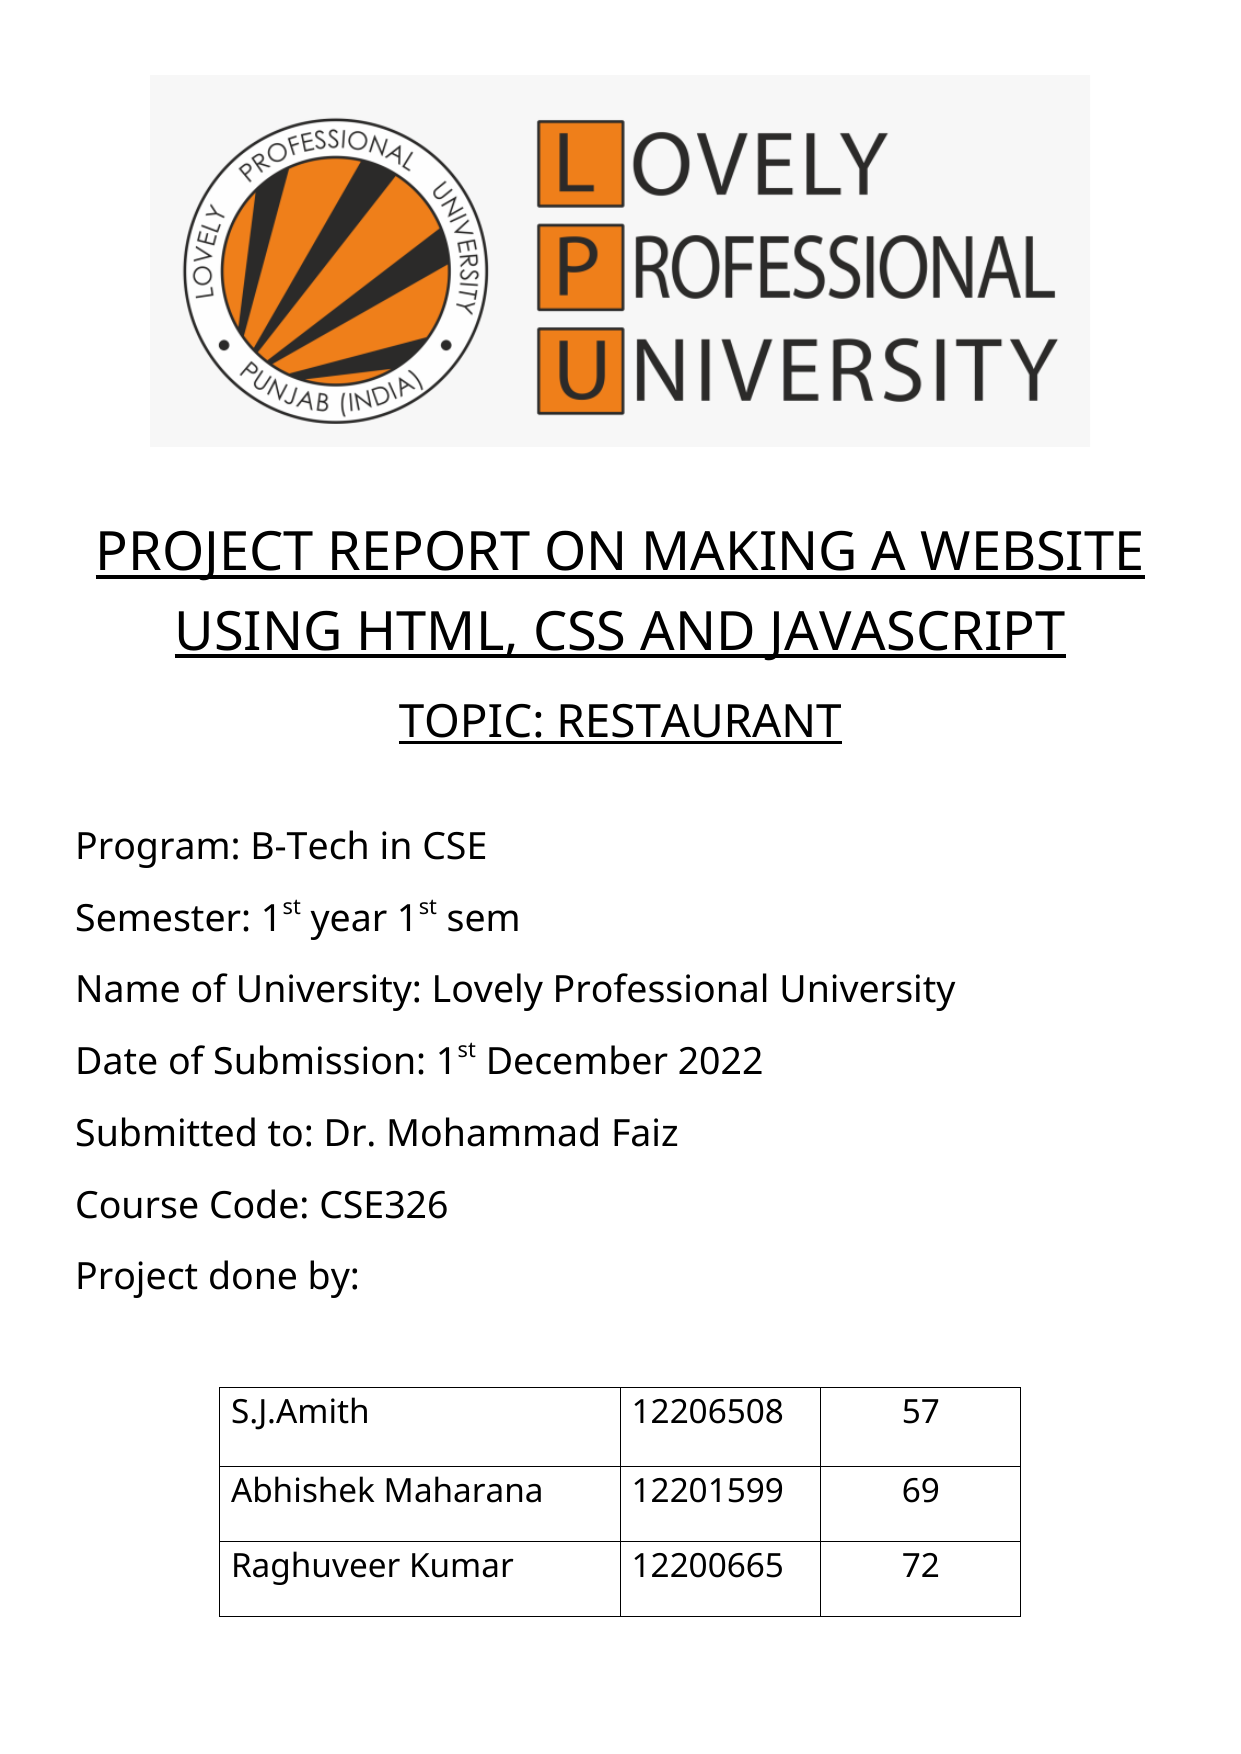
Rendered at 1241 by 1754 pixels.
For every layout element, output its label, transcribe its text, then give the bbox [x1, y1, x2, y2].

table_cell Abhishek Maharana [220, 1467, 620, 1541]
text Date of Submission: 1st December 2022 [75, 1034, 1165, 1085]
table_header 57 [821, 1388, 1020, 1466]
table_header 12206508 [621, 1388, 820, 1466]
text PROJECT REPORT ON MAKING A WEBSITE USING HTML, CSS AND JAVASCRIPT [75, 512, 1165, 666]
text Submitted to: Dr. Mohammad Faiz [75, 1106, 1165, 1157]
text Semester: 1st year 1st sem [75, 891, 1165, 942]
text TOPIC: RESTAURANT [75, 688, 1165, 751]
text Project done by: [75, 1250, 1165, 1301]
picture [150, 75, 1091, 447]
table_cell 72 [821, 1542, 1020, 1616]
table_cell 12201599 [621, 1467, 820, 1541]
table_cell Raghuveer Kumar [220, 1542, 620, 1616]
table_cell 69 [821, 1467, 1020, 1541]
text Course Code: CSE326 [75, 1178, 1165, 1229]
table_cell 12200665 [621, 1542, 820, 1616]
table_header S.J.Amith [220, 1388, 620, 1466]
text Name of University: Lovely Professional University [75, 963, 1165, 1014]
text Program: B-Tech in CSE [75, 819, 1165, 870]
